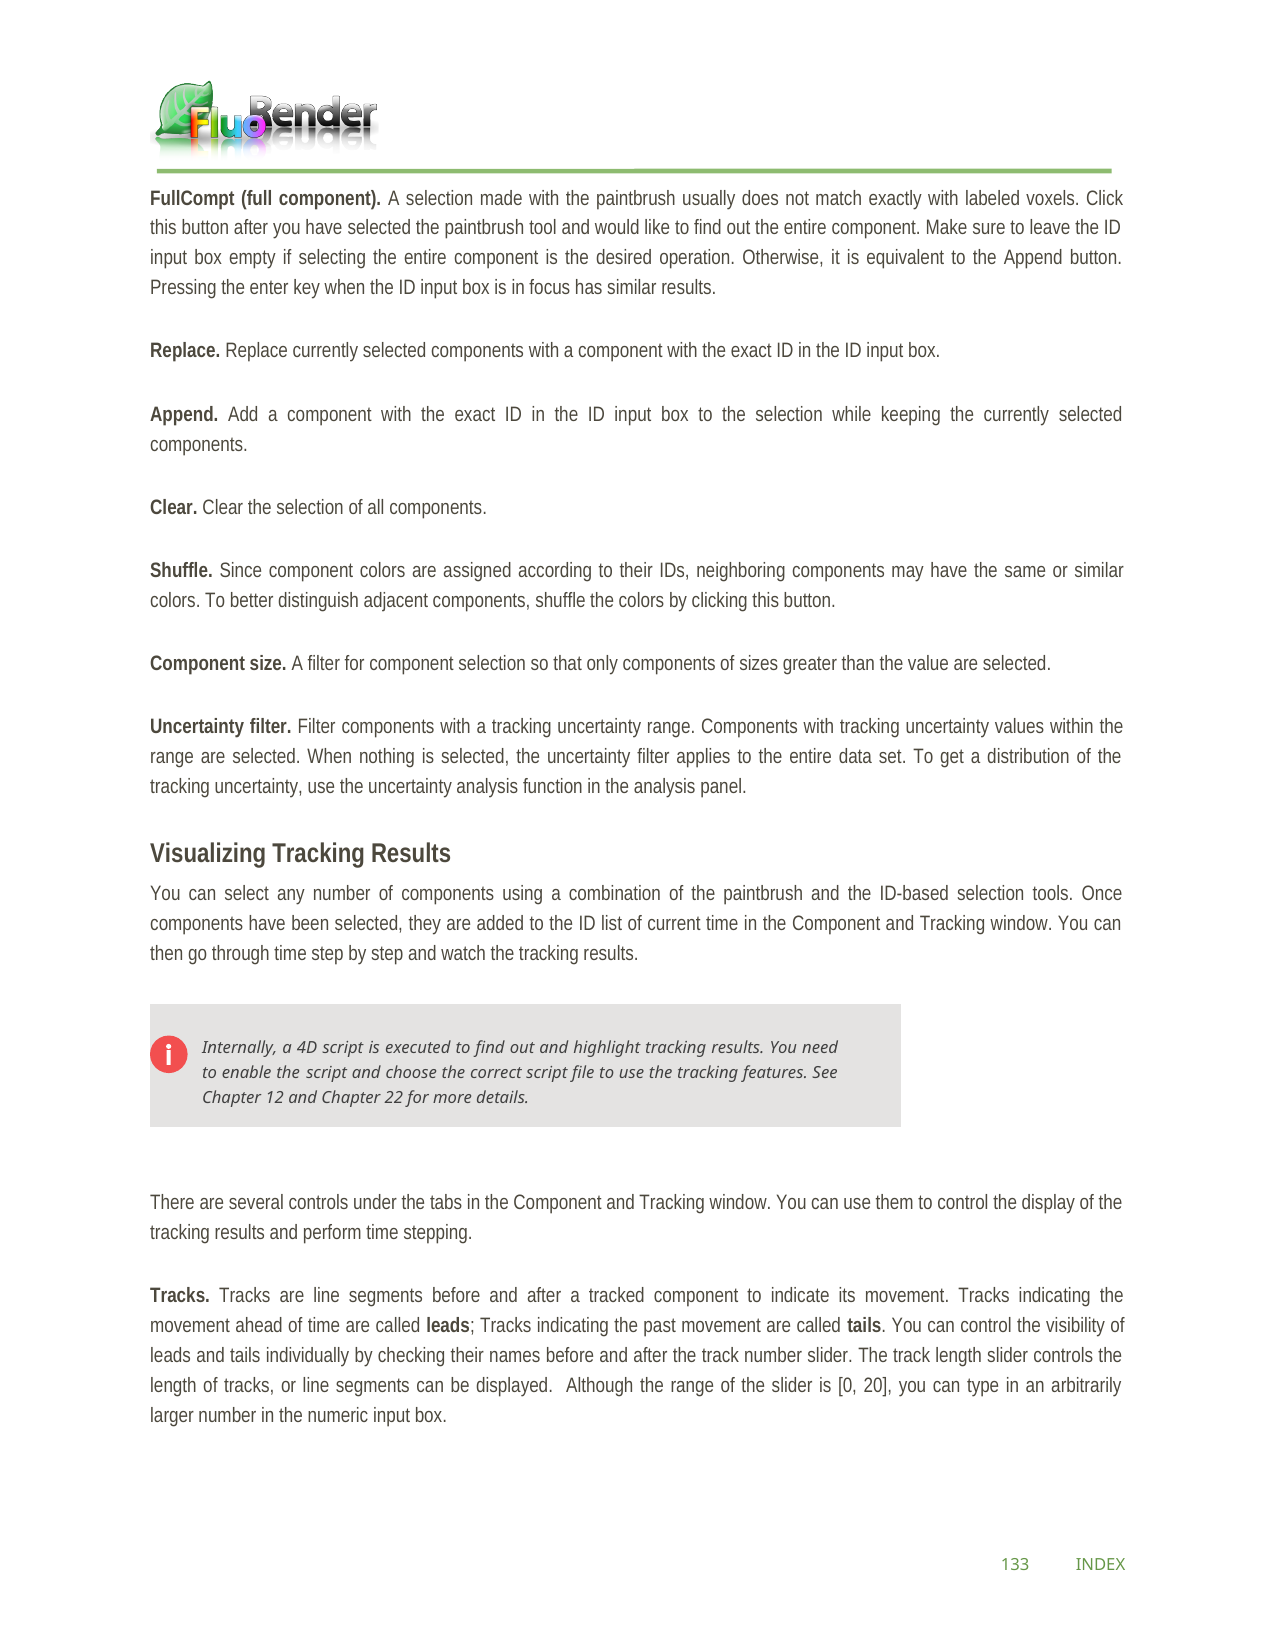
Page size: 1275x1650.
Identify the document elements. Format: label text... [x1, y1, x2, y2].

text Replace. Replace currently selected components with a component with the exact ID in the ID input box. [150, 338, 1125, 362]
text Append. Add a component with the exact ID in the ID input box to the selection while keeping the currently selected components. [150, 402, 1125, 455]
text FullCompt (full component). A selection made with the paintbrush usually does not match exactly with labeled voxels. Click this button after you have selected the paintbrush tool and would like to find out the entire component. Make sure to leave the ID input box empty if selecting the entire component is the desired operation. Otherwise, it is equivalent to the Append button. Pressing the enter key when the ID input box is in focus has similar results. [150, 185, 1125, 299]
text Uncertainty filter. Filter components with a tracking uncertainty range. Components with tracking uncertainty values within the range are selected. When nothing is selected, the uncertainty filter applies to the entire data set. To get a distribution of the tracking uncertainty, use the uncertainty analysis function in the analysis panel. [150, 714, 1125, 798]
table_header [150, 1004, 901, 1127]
text Tracks. Tracks are line segments before and after a tracked component to indicate its movement. Tracks indicating the movement ahead of time are called leads; Tracks indicating the past movement are called tails. You can control the visibility of leads and tails individually by checking their names before and after the track number slider. The track length slider controls the length of tracks, or line segments can be displayed. Although the range of the slider is [0, 20], you can type in an arbitrarily larger number in the numeric input box. [150, 1283, 1125, 1426]
text Clear. Clear the selection of all components. [150, 495, 1125, 519]
text You can select any number of components using a combination of the paintbrush and the ID-based selection tools. Once components have been selected, they are added to the ID list of current time in the Component and Tracking window. You can then go through time step by step and watch the tracking results. [150, 881, 1125, 964]
text Component size. A filter for component selection so that only components of sizes greater than the value are selected. [150, 651, 1125, 675]
subtitle Visualizing Tracking Results [150, 837, 1125, 868]
text There are several controls under the tabs in the Component and Tracking window. You can use them to control the display of the tracking results and perform time stepping. [150, 1190, 1125, 1244]
text Shuffle. Since component colors are assigned according to their IDs, neighboring components may have the same or similar colors. To better distinguish adjacent components, shuffle the colors by clicking this button. [150, 558, 1125, 612]
picture [150, 75, 379, 162]
